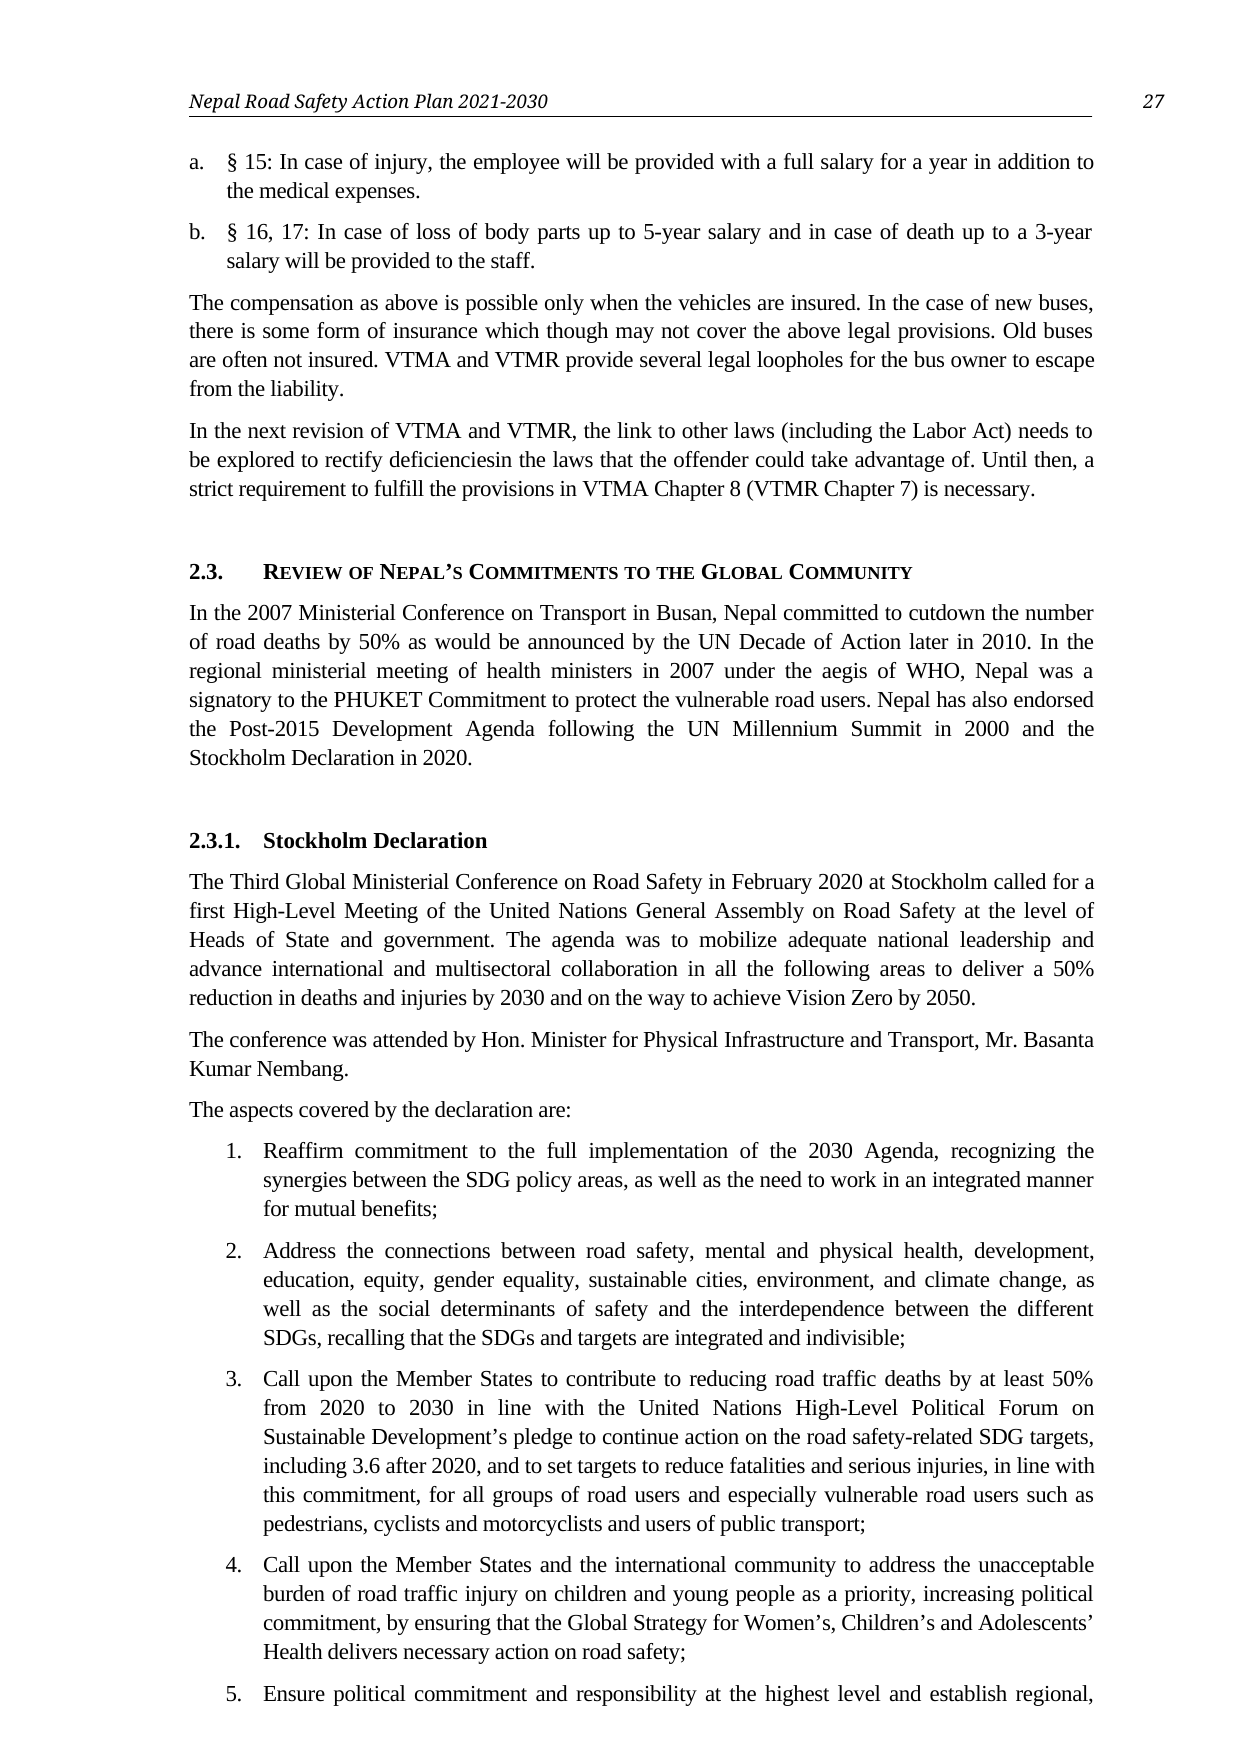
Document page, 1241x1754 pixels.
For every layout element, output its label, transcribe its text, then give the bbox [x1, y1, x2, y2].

subtitle Review of Nepal’s Commitments to the Global Community [189, 558, 1092, 584]
list Address the connections between road safety, mental and physical health, development, education, equity, gender equality, sustainable cities, environment, and climate change, as well as the social determinants of safety and the interdependence between the different SDGs, recalling that the SDGs and targets are integrated and indivisible; [225, 1237, 1095, 1350]
list The Third Global Ministerial Conference on Road Safety in February 2020 at Stockholm called for a first High-Level Meeting of the United Nations General Assembly on Road Safety at the level of Heads of State and government. The agenda was to mobilize adequate national leadership and advance international and multisectoral collaboration in all the following areas to deliver a 50% reduction in deaths and injuries by 2030 and on the way to achieve Vision Zero by 2050. [189, 868, 1095, 1011]
list Reaffirm commitment to the full implementation of the 2030 Agenda, recognizing the synergies between the SDG policy areas, as well as the need to work in an integrated manner for mutual benefits; [225, 1137, 1095, 1222]
list In the 2007 Ministerial Conference on Transport in Busan, Nepal committed to cutdown the number of road deaths by 50% as would be announced by the UN Decade of Action later in 2010. In the regional ministerial meeting of health ministers in 2007 under the aegis of WHO, Nepal was a signatory to the PHUKET Commitment to protect the vulnerable road users. Nepal has also endorsed the Post-2015 Development Agenda following the UN Millennium Summit in 2000 and the Stockholm Declaration in 2020. [189, 599, 1095, 770]
list § 16, 17: In case of loss of body parts up to 5-year salary and in case of death up to a 3-year salary will be provided to the staff. [189, 218, 1095, 273]
list The aspects covered by the declaration are: [189, 1096, 1095, 1122]
list Call upon the Member States to contribute to reducing road traffic deaths by at least 50% from 2020 to 2030 in line with the United Nations High-Level Political Forum on Sustainable Development’s pledge to continue action on the road safety-related SDG targets, including 3.6 after 2020, and to set targets to reduce fatalities and serious injuries, in line with this commitment, for all groups of road users and especially vulnerable road users such as pedestrians, cyclists and motorcyclists and users of public transport; [225, 1365, 1095, 1536]
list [225, 1680, 1095, 1706]
subtitle Stockholm Declaration [189, 827, 1092, 853]
list § 15: In case of injury, the employee will be provided with a full salary for a year in addition to the medical expenses. [189, 148, 1095, 203]
list The conference was attended by Hon. Minister for Physical Infrastructure and Transport, Mr. Basanta Kumar Nembang. [189, 1026, 1095, 1081]
list In the next revision of VTMA and VTMR, the link to other laws (including the Labor Act) needs to be explored to rectify deficienciesin the laws that the offender could take advantage of. Until then, a strict requirement to fulfill the provisions in VTMA Chapter 8 (VTMR Chapter 7) is necessary. [189, 417, 1095, 501]
list Call upon the Member States and the international community to address the unacceptable burden of road traffic injury on children and young people as a priority, increasing political commitment, by ensuring that the Global Strategy for Women’s, Children’s and Adolescents’ Health delivers necessary action on road safety; [225, 1551, 1095, 1665]
list The compensation as above is possible only when the vehicles are insured. In the case of new buses, there is some form of insurance which though may not cover the above legal provisions. Old buses are often not insured. VTMA and VTMR provide several legal loopholes for the bus owner to escape from the liability. [189, 288, 1095, 402]
